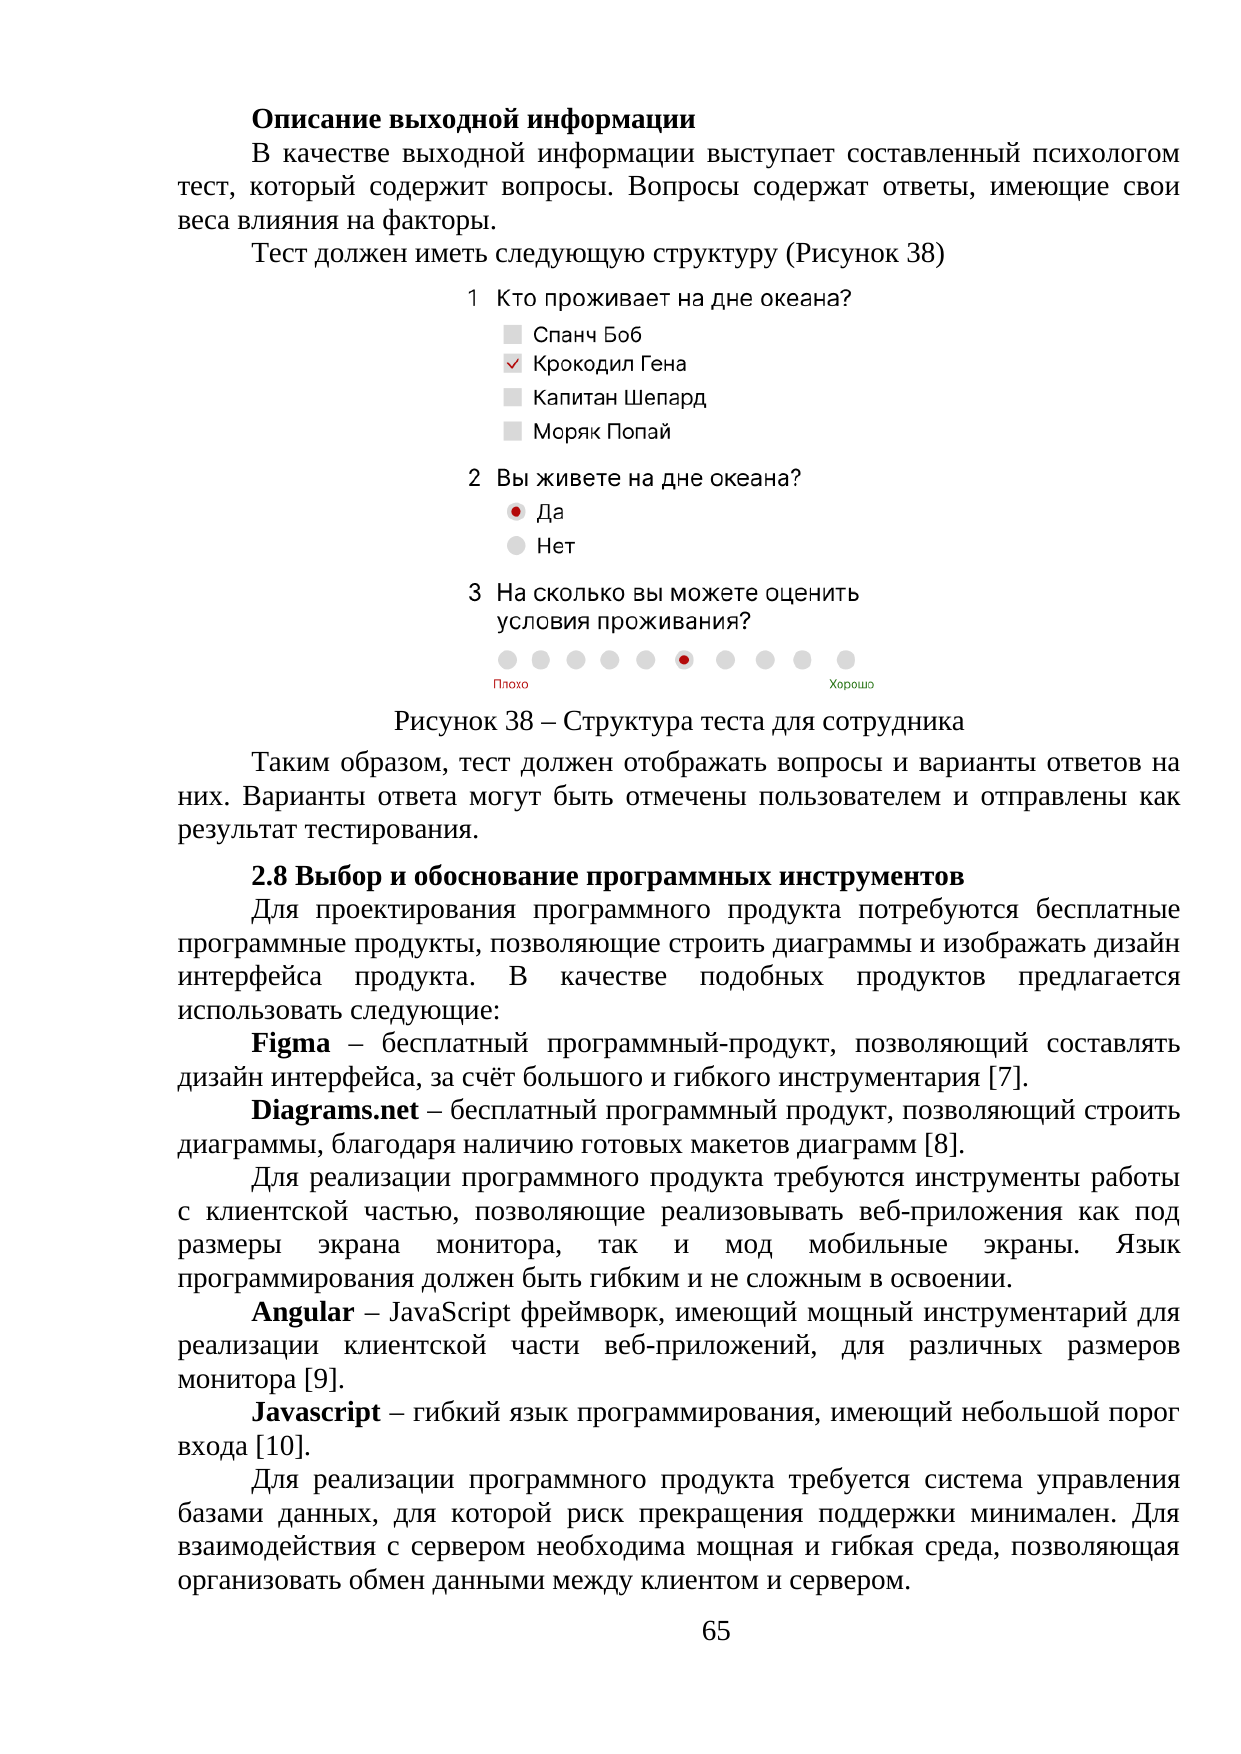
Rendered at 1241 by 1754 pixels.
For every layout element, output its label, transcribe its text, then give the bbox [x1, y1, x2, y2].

text Описание выходной информации [177, 101, 1181, 135]
text Таким образом, тест должен отображать вопросы и варианты ответов на них. Варианты ответа могут быть отмечены пользователем и отправлены как результат тестирования. [177, 744, 1181, 845]
text Для реализации программного продукта требуется система управления базами данных, для которой риск прекращения поддержки минимален. Для взаимодействия с сервером необходима мощная и гибкая среда, позволяющая организовать обмен данными между клиентом и сервером. [177, 1461, 1181, 1596]
text Diagrams.net – бесплатный программный продукт, позволяющий строить диаграммы, благодаря наличию готовых макетов диаграмм [8]. [177, 1092, 1181, 1159]
subtitle 2.8 Выбор и обоснование программных инструментов [177, 858, 1181, 891]
picture [461, 277, 898, 703]
text В качестве выходной информации выступает составленный психологом тест, который содержит вопросы. Вопросы содержат ответы, имеющие свои веса влияния на факторы. [177, 135, 1181, 235]
text Рисунок 38 – Структура теста для сотрудника [177, 703, 1181, 736]
text Для реализации программного продукта требуются инструменты работы с клиентской частью, позволяющие реализовывать веб-приложения как под размеры экрана монитора, так и мод мобильные экраны. Язык программирования должен быть гибким и не сложным в освоении. [177, 1159, 1181, 1294]
text Javascript – гибкий язык программирования, имеющий небольшой порог входа [10]. [177, 1394, 1181, 1461]
text Для проектирования программного продукта потребуются бесплатные программные продукты, позволяющие строить диаграммы и изображать дизайн интерфейса продукта. В качестве подобных продуктов предлагается использовать следующие: [177, 891, 1181, 1025]
text Angular – JavaScript фреймворк, имеющий мощный инструментарий для реализации клиентской части веб-приложений, для различных размеров монитора [9]. [177, 1294, 1181, 1394]
text Figma – бесплатный программный-продукт, позволяющий составлять дизайн интерфейса, за счёт большого и гибкого инструментария [7]. [177, 1025, 1181, 1092]
text Тест должен иметь следующую структуру (Рисунок 38) [177, 235, 1181, 269]
